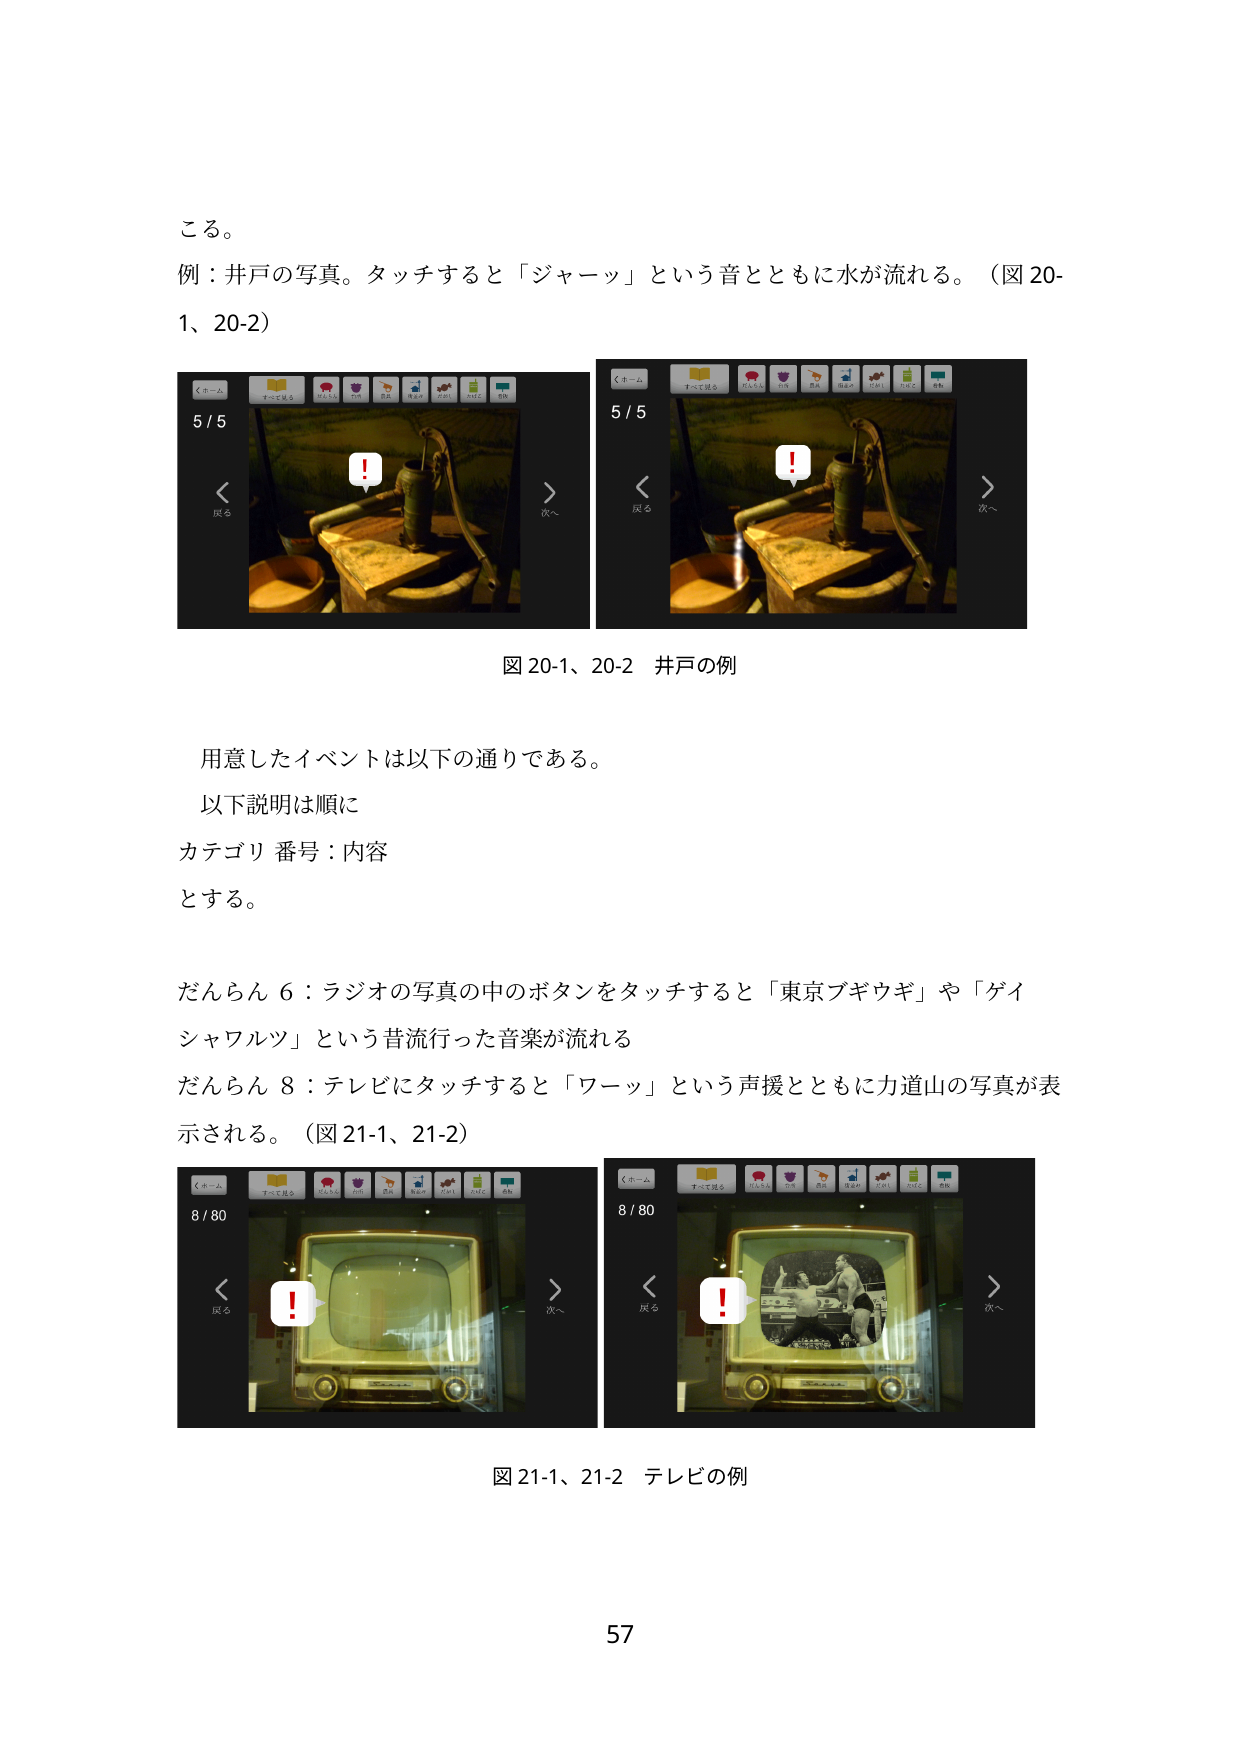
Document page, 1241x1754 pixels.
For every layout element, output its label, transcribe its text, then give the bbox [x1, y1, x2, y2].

text とする。 [177, 876, 1063, 918]
text 図20-1、20-2 井戸の例 [177, 644, 1063, 686]
picture [177, 1167, 598, 1428]
text だんらん ８：テレビにタッチすると「ワーッ」という声援とともに力道山の写真が表示される。（図21-1、21-2） [177, 1064, 1063, 1153]
text だんらん ６：ラジオの写真の中のボタンをタッチすると「東京ブギウギ」や「ゲイシャワルツ」という昔流行った音楽が流れる [177, 969, 1063, 1059]
picture [177, 372, 590, 629]
text 図21-1、21-2 テレビの例 [177, 1454, 1063, 1496]
text カテゴリ 番号：内容 [177, 830, 1063, 871]
text 例：井戸の写真。タッチすると「ジャーッ」という音とともに水が流れる。（図20-1、20-2） [177, 253, 1063, 343]
text 以下説明は順に [177, 783, 1063, 825]
picture [595, 359, 1028, 629]
picture [603, 1158, 1035, 1428]
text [177, 207, 1063, 248]
text 用意したイベントは以下の通りである。 [177, 737, 1063, 778]
